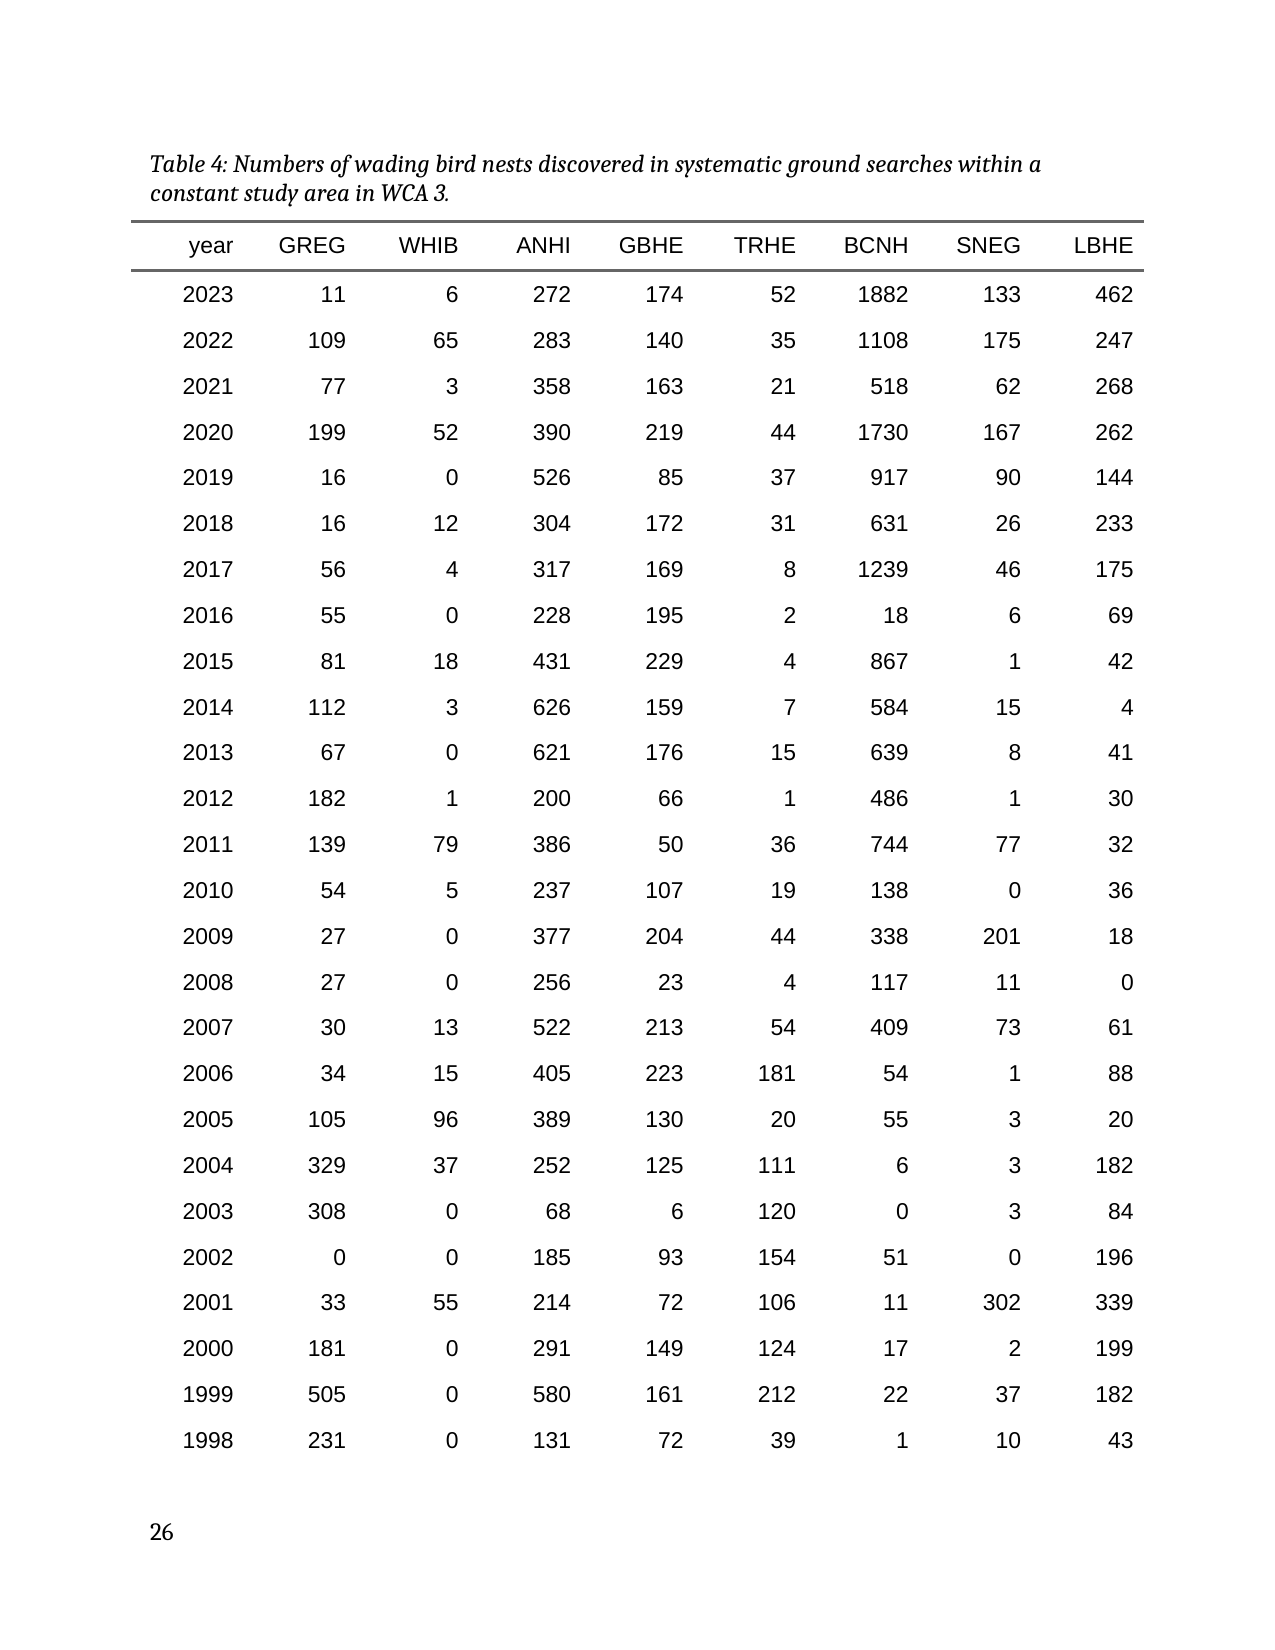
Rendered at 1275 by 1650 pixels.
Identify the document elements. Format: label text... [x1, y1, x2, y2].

table_cell 18 [806, 593, 919, 639]
table_cell 77 [244, 364, 356, 409]
table_cell 5 [356, 868, 469, 914]
table_cell 23 [581, 960, 694, 1005]
table_cell 2002 [131, 1235, 244, 1280]
table_cell 174 [581, 272, 694, 318]
table_cell 386 [469, 822, 581, 868]
table_cell 50 [581, 822, 694, 868]
table_header GBHE [581, 223, 694, 269]
table_cell 272 [469, 272, 581, 318]
table_cell 1239 [806, 547, 919, 593]
table_cell 72 [581, 1418, 694, 1464]
table_cell 6 [356, 272, 469, 318]
table_cell 105 [244, 1097, 356, 1143]
table_header GREG [244, 223, 356, 269]
table_cell 518 [806, 364, 919, 409]
table_cell 2010 [131, 868, 244, 914]
table_cell 229 [581, 639, 694, 684]
table_cell 112 [244, 685, 356, 730]
table_cell 329 [244, 1143, 356, 1189]
table_cell 138 [806, 868, 919, 914]
table_header TRHE [694, 223, 806, 269]
table_cell 2016 [131, 593, 244, 639]
table_cell 252 [469, 1143, 581, 1189]
table_cell 54 [806, 1051, 919, 1097]
table_cell 149 [581, 1326, 694, 1372]
table_cell 67 [244, 730, 356, 776]
table_cell 4 [356, 547, 469, 593]
table_cell 0 [356, 914, 469, 959]
table_cell 486 [806, 776, 919, 822]
table_cell 4 [694, 960, 806, 1005]
table_cell 8 [919, 730, 1031, 776]
table_cell 2019 [131, 455, 244, 501]
table_cell 21 [694, 364, 806, 409]
table_cell 2 [694, 593, 806, 639]
table_cell 339 [1031, 1280, 1144, 1326]
table_cell 66 [581, 776, 694, 822]
table_cell 2009 [131, 914, 244, 959]
table_cell 51 [806, 1235, 919, 1280]
table_cell 505 [244, 1372, 356, 1418]
table_cell 36 [1031, 868, 1144, 914]
table_cell 52 [694, 272, 806, 318]
table_cell 317 [469, 547, 581, 593]
table_cell 201 [919, 914, 1031, 959]
table_cell 584 [806, 685, 919, 730]
table_cell 11 [244, 272, 356, 318]
table_cell 0 [356, 1235, 469, 1280]
table_cell 130 [581, 1097, 694, 1143]
text Table 4: Numbers of wading bird nests discovered in systematic ground searches within a constant study area in WCA 3. [150, 150, 1125, 207]
table_cell 195 [581, 593, 694, 639]
table_cell 526 [469, 455, 581, 501]
table_cell 302 [919, 1280, 1031, 1326]
table_cell 13 [356, 1005, 469, 1051]
table_header ANHI [469, 223, 581, 269]
table_cell 54 [244, 868, 356, 914]
table_cell 88 [1031, 1051, 1144, 1097]
table_cell 37 [694, 455, 806, 501]
table_cell 0 [356, 455, 469, 501]
table_cell 182 [244, 776, 356, 822]
table_header SNEG [919, 223, 1031, 269]
table_cell 16 [244, 501, 356, 547]
table_cell 0 [356, 1189, 469, 1234]
table_cell 77 [919, 822, 1031, 868]
table_cell 2023 [131, 272, 244, 318]
table_cell 0 [356, 730, 469, 776]
table_cell 68 [469, 1189, 581, 1234]
table_cell 19 [694, 868, 806, 914]
table_cell 54 [694, 1005, 806, 1051]
table_cell 37 [919, 1372, 1031, 1418]
table_cell 2020 [131, 410, 244, 455]
table_cell 169 [581, 547, 694, 593]
table_cell 228 [469, 593, 581, 639]
table_cell 377 [469, 914, 581, 959]
table_cell 639 [806, 730, 919, 776]
table_cell 3 [356, 685, 469, 730]
table_cell 15 [694, 730, 806, 776]
table_cell 109 [244, 318, 356, 364]
table_cell 1 [356, 776, 469, 822]
table_cell 37 [356, 1143, 469, 1189]
table_cell 1 [919, 639, 1031, 684]
table_cell 0 [356, 960, 469, 1005]
table_cell 139 [244, 822, 356, 868]
table_cell 2006 [131, 1051, 244, 1097]
table_cell 1 [806, 1418, 919, 1464]
table_cell 214 [469, 1280, 581, 1326]
table_cell 117 [806, 960, 919, 1005]
table_cell 462 [1031, 272, 1144, 318]
table_cell 39 [694, 1418, 806, 1464]
table_cell 1 [919, 1051, 1031, 1097]
table_cell 41 [1031, 730, 1144, 776]
table_header BCNH [806, 223, 919, 269]
table_cell 181 [694, 1051, 806, 1097]
table_cell 2018 [131, 501, 244, 547]
table_cell 185 [469, 1235, 581, 1280]
table_cell 308 [244, 1189, 356, 1234]
table_cell 0 [356, 1326, 469, 1372]
table_cell 73 [919, 1005, 1031, 1051]
table_cell 46 [919, 547, 1031, 593]
table_cell 182 [1031, 1143, 1144, 1189]
table_cell 2021 [131, 364, 244, 409]
table_cell 18 [356, 639, 469, 684]
table_cell 196 [1031, 1235, 1144, 1280]
table_cell 55 [244, 593, 356, 639]
table_cell 291 [469, 1326, 581, 1372]
table_cell 17 [806, 1326, 919, 1372]
table_cell 159 [581, 685, 694, 730]
table_cell 96 [356, 1097, 469, 1143]
table_cell 175 [1031, 547, 1144, 593]
table_cell 2014 [131, 685, 244, 730]
table_cell 1998 [131, 1418, 244, 1464]
table_cell 176 [581, 730, 694, 776]
table_cell 81 [244, 639, 356, 684]
table_cell 390 [469, 410, 581, 455]
table_cell 212 [694, 1372, 806, 1418]
table_cell 20 [1031, 1097, 1144, 1143]
table_cell 431 [469, 639, 581, 684]
table_cell 181 [244, 1326, 356, 1372]
table_cell 405 [469, 1051, 581, 1097]
table_cell 27 [244, 960, 356, 1005]
table_cell 55 [806, 1097, 919, 1143]
table_cell 15 [919, 685, 1031, 730]
table_cell 4 [1031, 685, 1144, 730]
table_cell 124 [694, 1326, 806, 1372]
table_cell 33 [244, 1280, 356, 1326]
table_cell 163 [581, 364, 694, 409]
table_cell 56 [244, 547, 356, 593]
table_cell 12 [356, 501, 469, 547]
table_cell 85 [581, 455, 694, 501]
table_cell 409 [806, 1005, 919, 1051]
table_cell 237 [469, 868, 581, 914]
table_cell 120 [694, 1189, 806, 1234]
table_cell 90 [919, 455, 1031, 501]
table_cell 389 [469, 1097, 581, 1143]
table_cell 35 [694, 318, 806, 364]
table_cell 36 [694, 822, 806, 868]
table_cell 262 [1031, 410, 1144, 455]
table_cell 2013 [131, 730, 244, 776]
table_cell 200 [469, 776, 581, 822]
table_header WHIB [356, 223, 469, 269]
table_cell 15 [356, 1051, 469, 1097]
table_cell 44 [694, 914, 806, 959]
table_cell 358 [469, 364, 581, 409]
table_cell 2003 [131, 1189, 244, 1234]
table_cell 84 [1031, 1189, 1144, 1234]
table_cell 2011 [131, 822, 244, 868]
table_cell 1882 [806, 272, 919, 318]
table_cell 0 [806, 1189, 919, 1234]
table_cell 233 [1031, 501, 1144, 547]
table_cell 6 [919, 593, 1031, 639]
table_cell 69 [1031, 593, 1144, 639]
table_cell 106 [694, 1280, 806, 1326]
table_cell 2004 [131, 1143, 244, 1189]
table_cell 2022 [131, 318, 244, 364]
table_cell 93 [581, 1235, 694, 1280]
table_cell 20 [694, 1097, 806, 1143]
table_cell 140 [581, 318, 694, 364]
table_cell 11 [806, 1280, 919, 1326]
table_cell 6 [581, 1189, 694, 1234]
table_cell 107 [581, 868, 694, 914]
table_cell 268 [1031, 364, 1144, 409]
table_cell 43 [1031, 1418, 1144, 1464]
table_cell 2008 [131, 960, 244, 1005]
table_cell 167 [919, 410, 1031, 455]
table_cell 7 [694, 685, 806, 730]
table_cell 2 [919, 1326, 1031, 1372]
table_cell 144 [1031, 455, 1144, 501]
table_cell 62 [919, 364, 1031, 409]
table_cell 3 [919, 1097, 1031, 1143]
table_cell 4 [694, 639, 806, 684]
table_cell 55 [356, 1280, 469, 1326]
table_cell 6 [806, 1143, 919, 1189]
table_cell 621 [469, 730, 581, 776]
table_cell 1999 [131, 1372, 244, 1418]
table_cell 223 [581, 1051, 694, 1097]
table_cell 0 [1031, 960, 1144, 1005]
table_cell 631 [806, 501, 919, 547]
table_cell 72 [581, 1280, 694, 1326]
table_cell 18 [1031, 914, 1144, 959]
table_cell 52 [356, 410, 469, 455]
table_cell 1 [694, 776, 806, 822]
table_cell 0 [244, 1235, 356, 1280]
table_cell 199 [244, 410, 356, 455]
table_cell 219 [581, 410, 694, 455]
table_cell 3 [919, 1189, 1031, 1234]
table_cell 30 [1031, 776, 1144, 822]
table_cell 2017 [131, 547, 244, 593]
table_cell 31 [694, 501, 806, 547]
table_cell 65 [356, 318, 469, 364]
table_cell 204 [581, 914, 694, 959]
table_cell 16 [244, 455, 356, 501]
table_cell 30 [244, 1005, 356, 1051]
table_cell 32 [1031, 822, 1144, 868]
table_cell 61 [1031, 1005, 1144, 1051]
table_cell 199 [1031, 1326, 1144, 1372]
table_cell 2007 [131, 1005, 244, 1051]
table_cell 1730 [806, 410, 919, 455]
table_cell 744 [806, 822, 919, 868]
table_cell 0 [919, 868, 1031, 914]
table_cell 0 [356, 593, 469, 639]
table_cell 111 [694, 1143, 806, 1189]
table_cell 79 [356, 822, 469, 868]
table_cell 172 [581, 501, 694, 547]
table_cell 26 [919, 501, 1031, 547]
table_cell 42 [1031, 639, 1144, 684]
table_cell 626 [469, 685, 581, 730]
table_cell 231 [244, 1418, 356, 1464]
table_cell 133 [919, 272, 1031, 318]
table_cell 22 [806, 1372, 919, 1418]
table_cell 44 [694, 410, 806, 455]
table_cell 283 [469, 318, 581, 364]
table_cell 304 [469, 501, 581, 547]
table_cell 1 [919, 776, 1031, 822]
table_cell 8 [694, 547, 806, 593]
table_cell 34 [244, 1051, 356, 1097]
table_cell 161 [581, 1372, 694, 1418]
table_cell 10 [919, 1418, 1031, 1464]
table_cell 0 [356, 1372, 469, 1418]
table_cell 0 [356, 1418, 469, 1464]
table_cell 256 [469, 960, 581, 1005]
table_cell 522 [469, 1005, 581, 1051]
table_header year [131, 223, 244, 269]
table_header LBHE [1031, 223, 1144, 269]
table_cell 3 [919, 1143, 1031, 1189]
table_cell 175 [919, 318, 1031, 364]
table_cell 2000 [131, 1326, 244, 1372]
table_cell 125 [581, 1143, 694, 1189]
table_cell 917 [806, 455, 919, 501]
table_cell 2015 [131, 639, 244, 684]
table_cell 0 [919, 1235, 1031, 1280]
table_cell 154 [694, 1235, 806, 1280]
table_cell 867 [806, 639, 919, 684]
table_cell 11 [919, 960, 1031, 1005]
table_cell 182 [1031, 1372, 1144, 1418]
table_cell 2005 [131, 1097, 244, 1143]
table_cell 2012 [131, 776, 244, 822]
table_cell 131 [469, 1418, 581, 1464]
table_cell 3 [356, 364, 469, 409]
table_cell 247 [1031, 318, 1144, 364]
table_cell 2001 [131, 1280, 244, 1326]
table_cell 27 [244, 914, 356, 959]
table_cell 213 [581, 1005, 694, 1051]
table_cell 338 [806, 914, 919, 959]
table_cell 1108 [806, 318, 919, 364]
table_cell 580 [469, 1372, 581, 1418]
